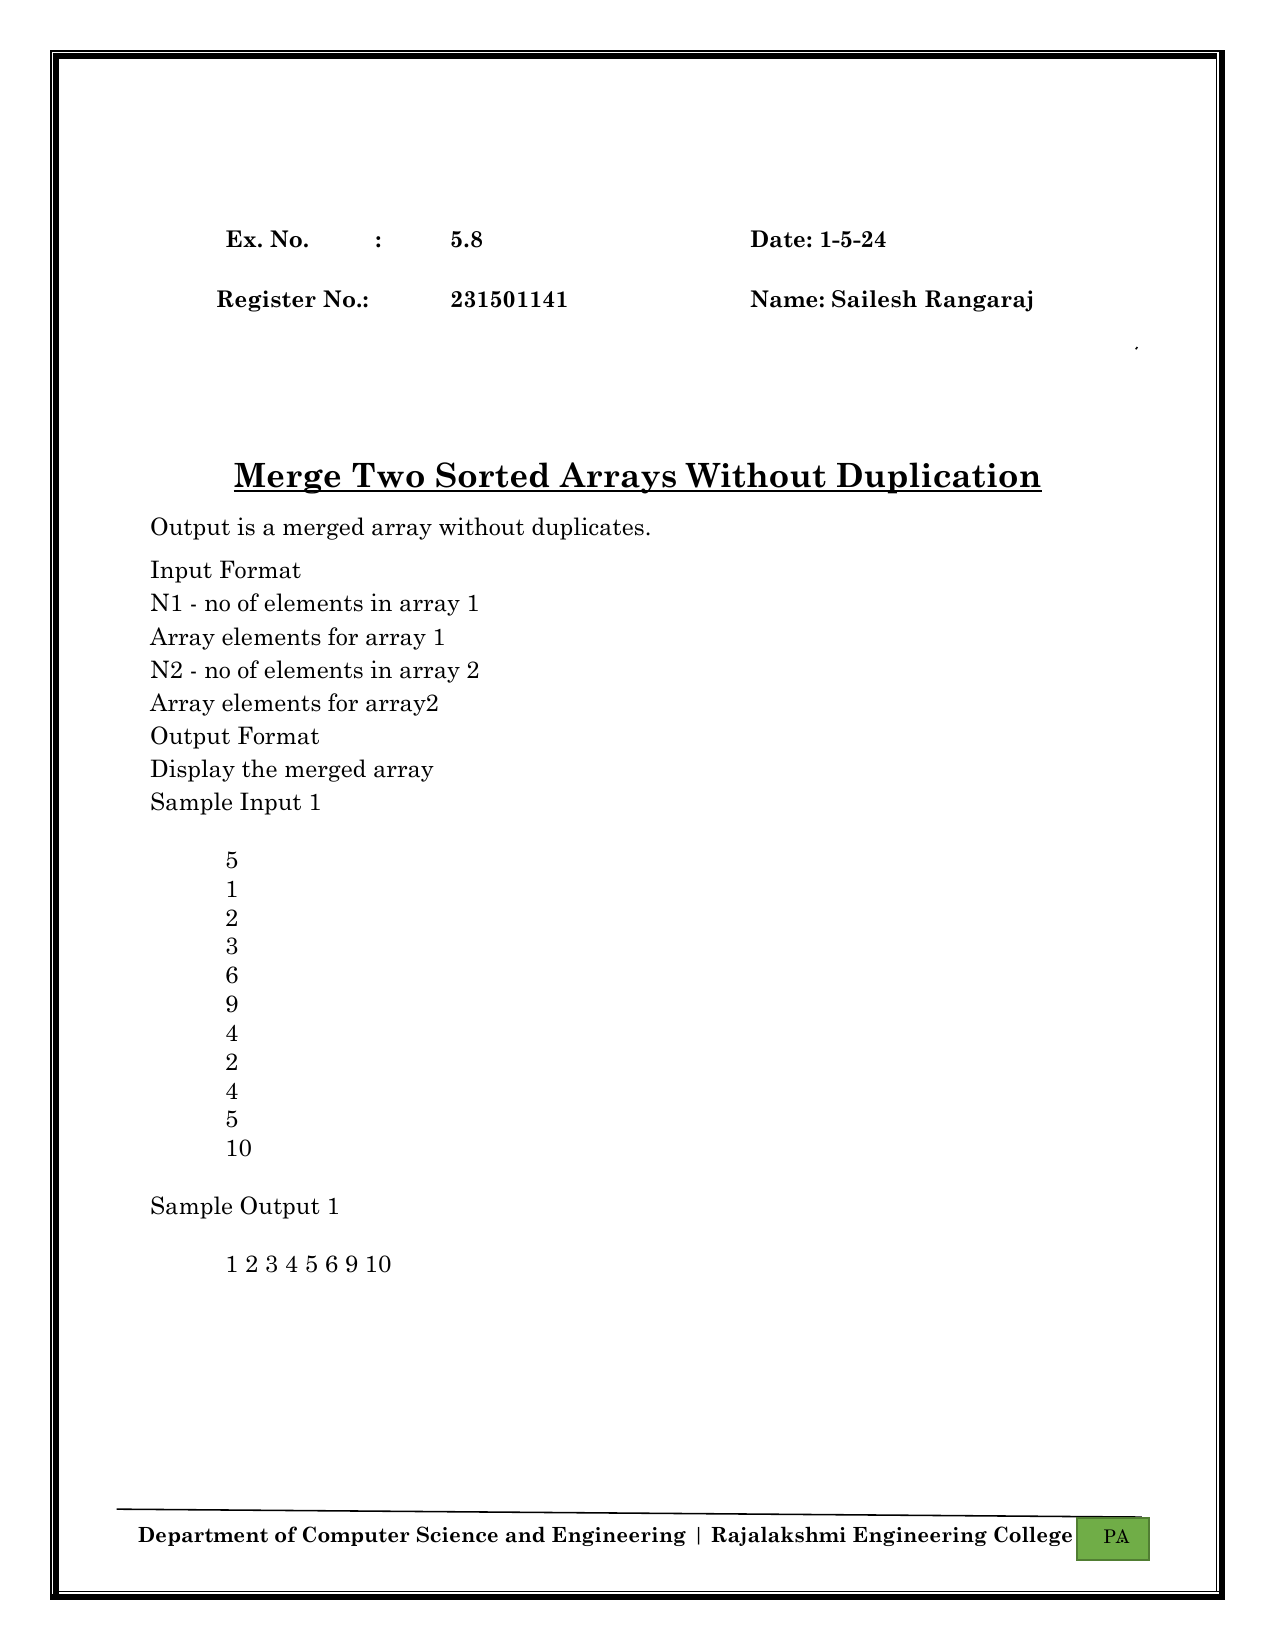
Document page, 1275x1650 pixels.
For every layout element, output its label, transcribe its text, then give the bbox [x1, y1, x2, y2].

text 3 [225, 931, 1125, 960]
text 1 [225, 873, 1125, 902]
text 4 [225, 1018, 1125, 1047]
text 2 [225, 1047, 1125, 1075]
text Merge Two Sorted Arrays Without Duplication [150, 455, 1125, 495]
text Output Format [150, 721, 1125, 749]
text Display the merged array [150, 754, 1125, 783]
text N2 - no of elements in array 2 [150, 654, 1125, 683]
text 5 [225, 1104, 1125, 1133]
text Sample Output 1 [150, 1191, 1125, 1220]
text Register No.: 231501141 Name: Sailesh Rangaraj [150, 285, 1125, 312]
text 6 [225, 960, 1125, 989]
text 5 [225, 844, 1125, 873]
text 4 [225, 1075, 1125, 1104]
text Array elements for array 1 [150, 621, 1125, 650]
text Input Format [150, 555, 1125, 584]
text 10 [225, 1133, 1125, 1162]
text N1 - no of elements in array 1 [150, 588, 1125, 617]
text 2 [225, 902, 1125, 931]
text 1 2 3 4 5 6 9 10 [150, 1248, 1125, 1277]
text 9 [225, 989, 1125, 1018]
text Ex. No. : 5.8 Date: 1-5-24 [150, 224, 1125, 252]
text Output is a merged array without duplicates. [150, 512, 1125, 541]
text Sample Input 1 [150, 787, 1125, 816]
text Array elements for array2 [150, 687, 1125, 716]
